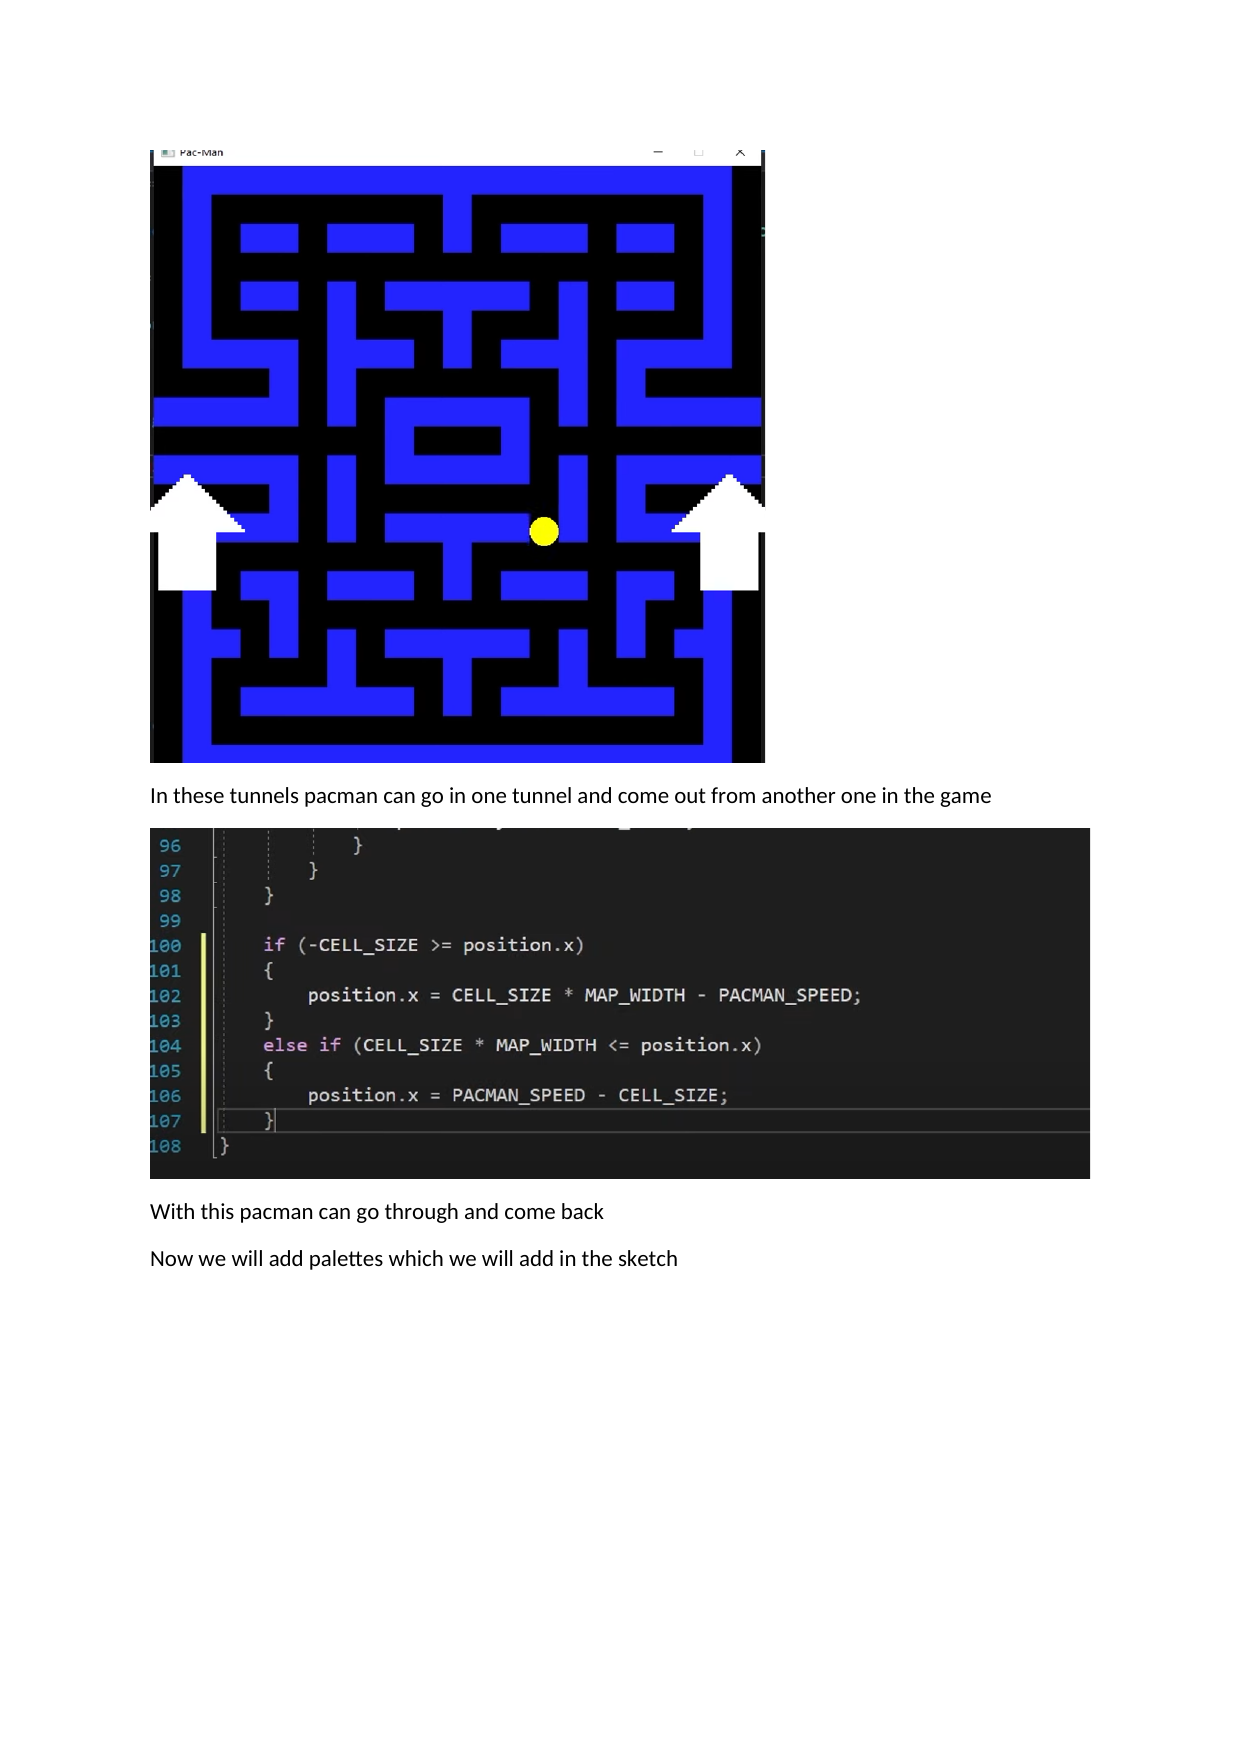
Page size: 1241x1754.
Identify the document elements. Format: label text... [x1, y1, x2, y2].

text With this pacman can go through and come back [150, 1197, 1090, 1225]
text In these tunnels pacman can go in one tunnel and come out from another one in the game [150, 781, 1090, 809]
picture [150, 828, 1091, 1179]
text Now we will add palettes which we will add in the sketch [150, 1244, 1090, 1272]
picture [150, 150, 766, 763]
